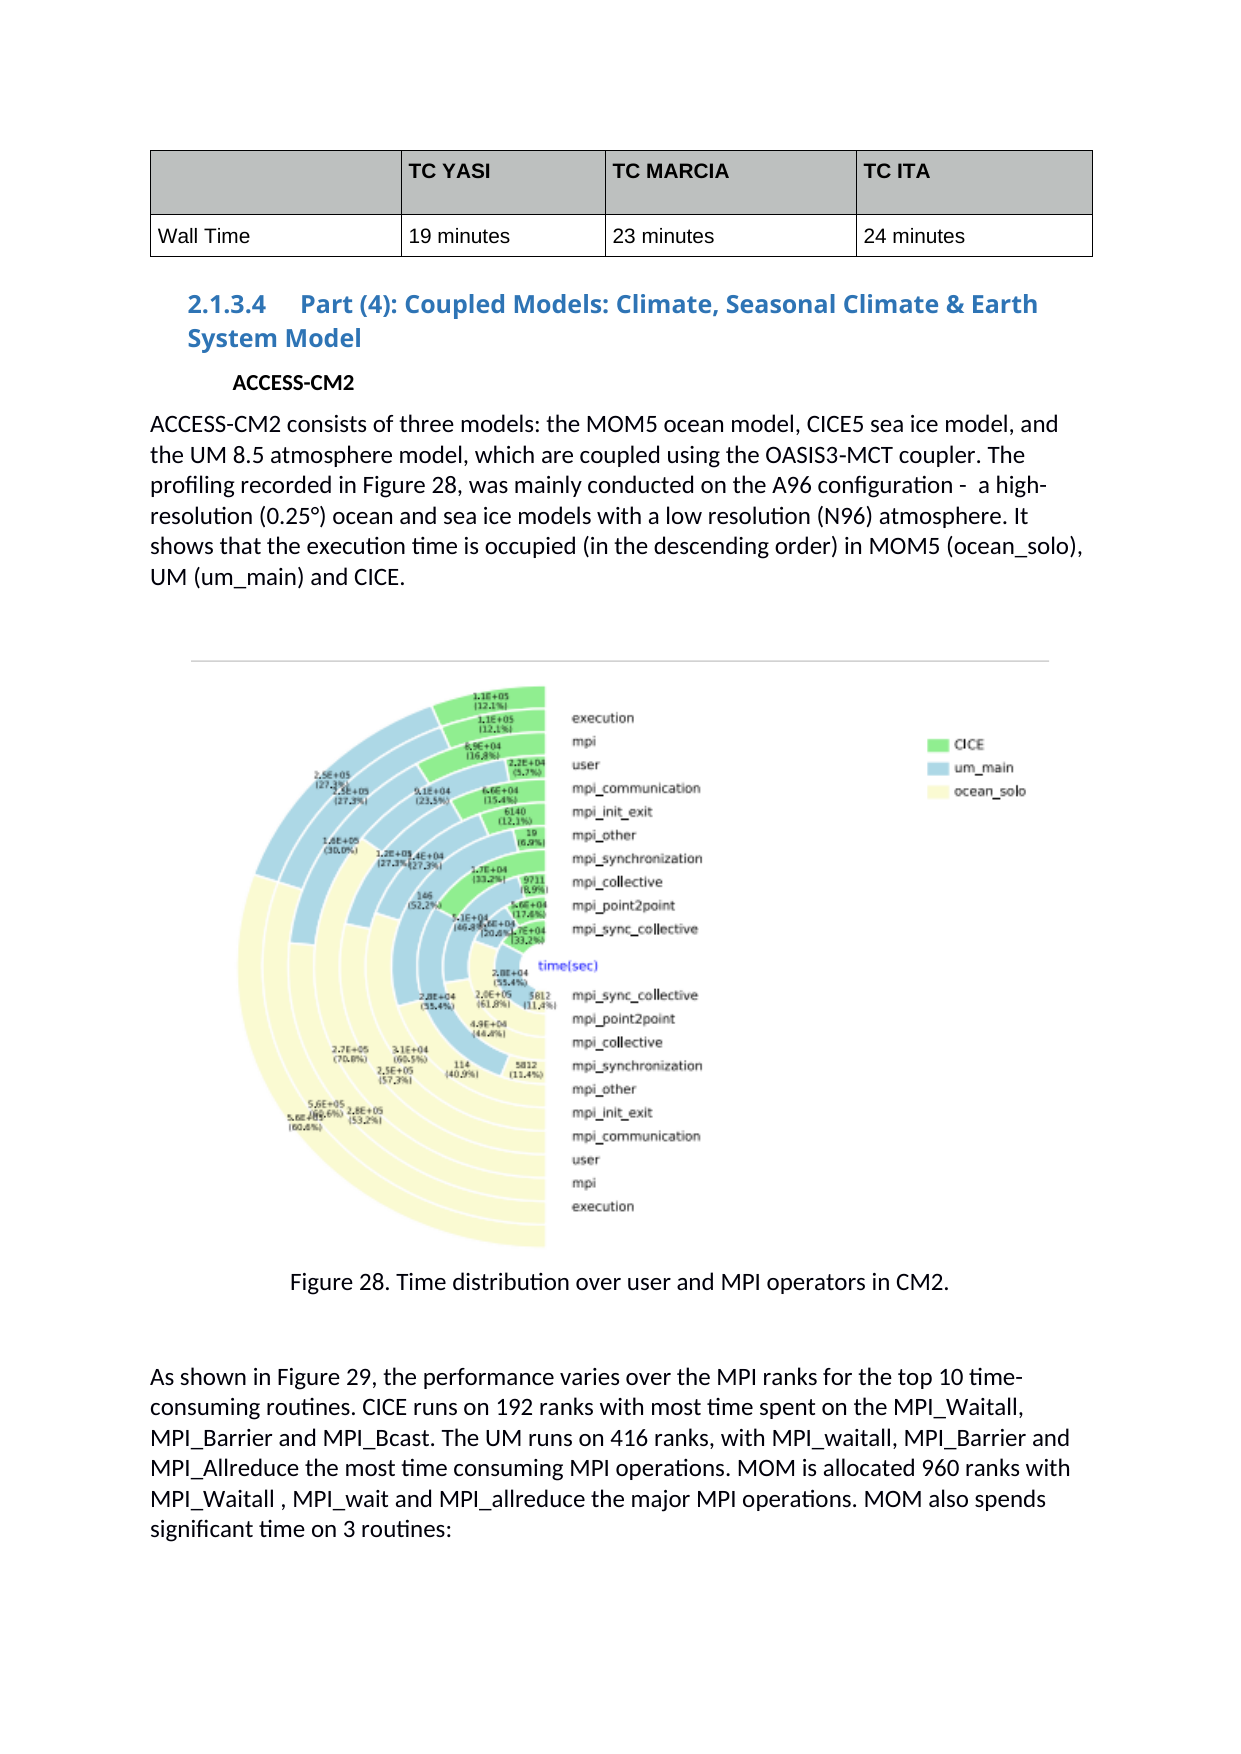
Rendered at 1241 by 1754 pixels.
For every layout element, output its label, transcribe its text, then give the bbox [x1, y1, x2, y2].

text Figure 28. Time distribution over user and MPI operators in CM2. [150, 1266, 1090, 1297]
table_header TC MARCIA [606, 151, 856, 214]
subtitle ACCESS-CM2 [232, 368, 1090, 396]
table_cell Wall Time [151, 215, 401, 256]
table_header [151, 151, 401, 214]
table_header TC ITA [857, 151, 1092, 214]
table_cell 23 minutes [606, 215, 856, 256]
text ACCESS-CM2 consists of three models: the MOM5 ocean model, CICE5 sea ice model, and the UM 8.5 atmosphere model, which are coupled using the OASIS3‐MCT coupler. The profiling recorded in Figure 28, was mainly conducted on the A96 configuration - a high-resolution (0.25°) ocean and sea ice models with a low resolution (N96) atmosphere. It shows that the execution time is occupied (in the descending order) in MOM5 (ocean_solo), UM (um_main) and CICE. [150, 408, 1090, 591]
table_cell 19 minutes [402, 215, 605, 256]
text As shown in Figure 29, the performance varies over the MPI ranks for the top 10 time-consuming routines. CICE runs on 192 ranks with most time spent on the MPI_Waitall, MPI_Barrier and MPI_Bcast. The UM runs on 416 ranks, with MPI_waitall, MPI_Barrier and MPI_Allreduce the most time consuming MPI operations. MOM is allocated 960 ranks with MPI_Waitall , MPI_wait and MPI_allreduce the major MPI operations. MOM also spends significant time on 3 routines: [150, 1361, 1090, 1544]
table_header TC YASI [402, 151, 605, 214]
subtitle Part (4): Coupled Models: Climate, Seasonal Climate & Earth System Model [187, 287, 1090, 355]
table_cell 24 minutes [857, 215, 1092, 256]
